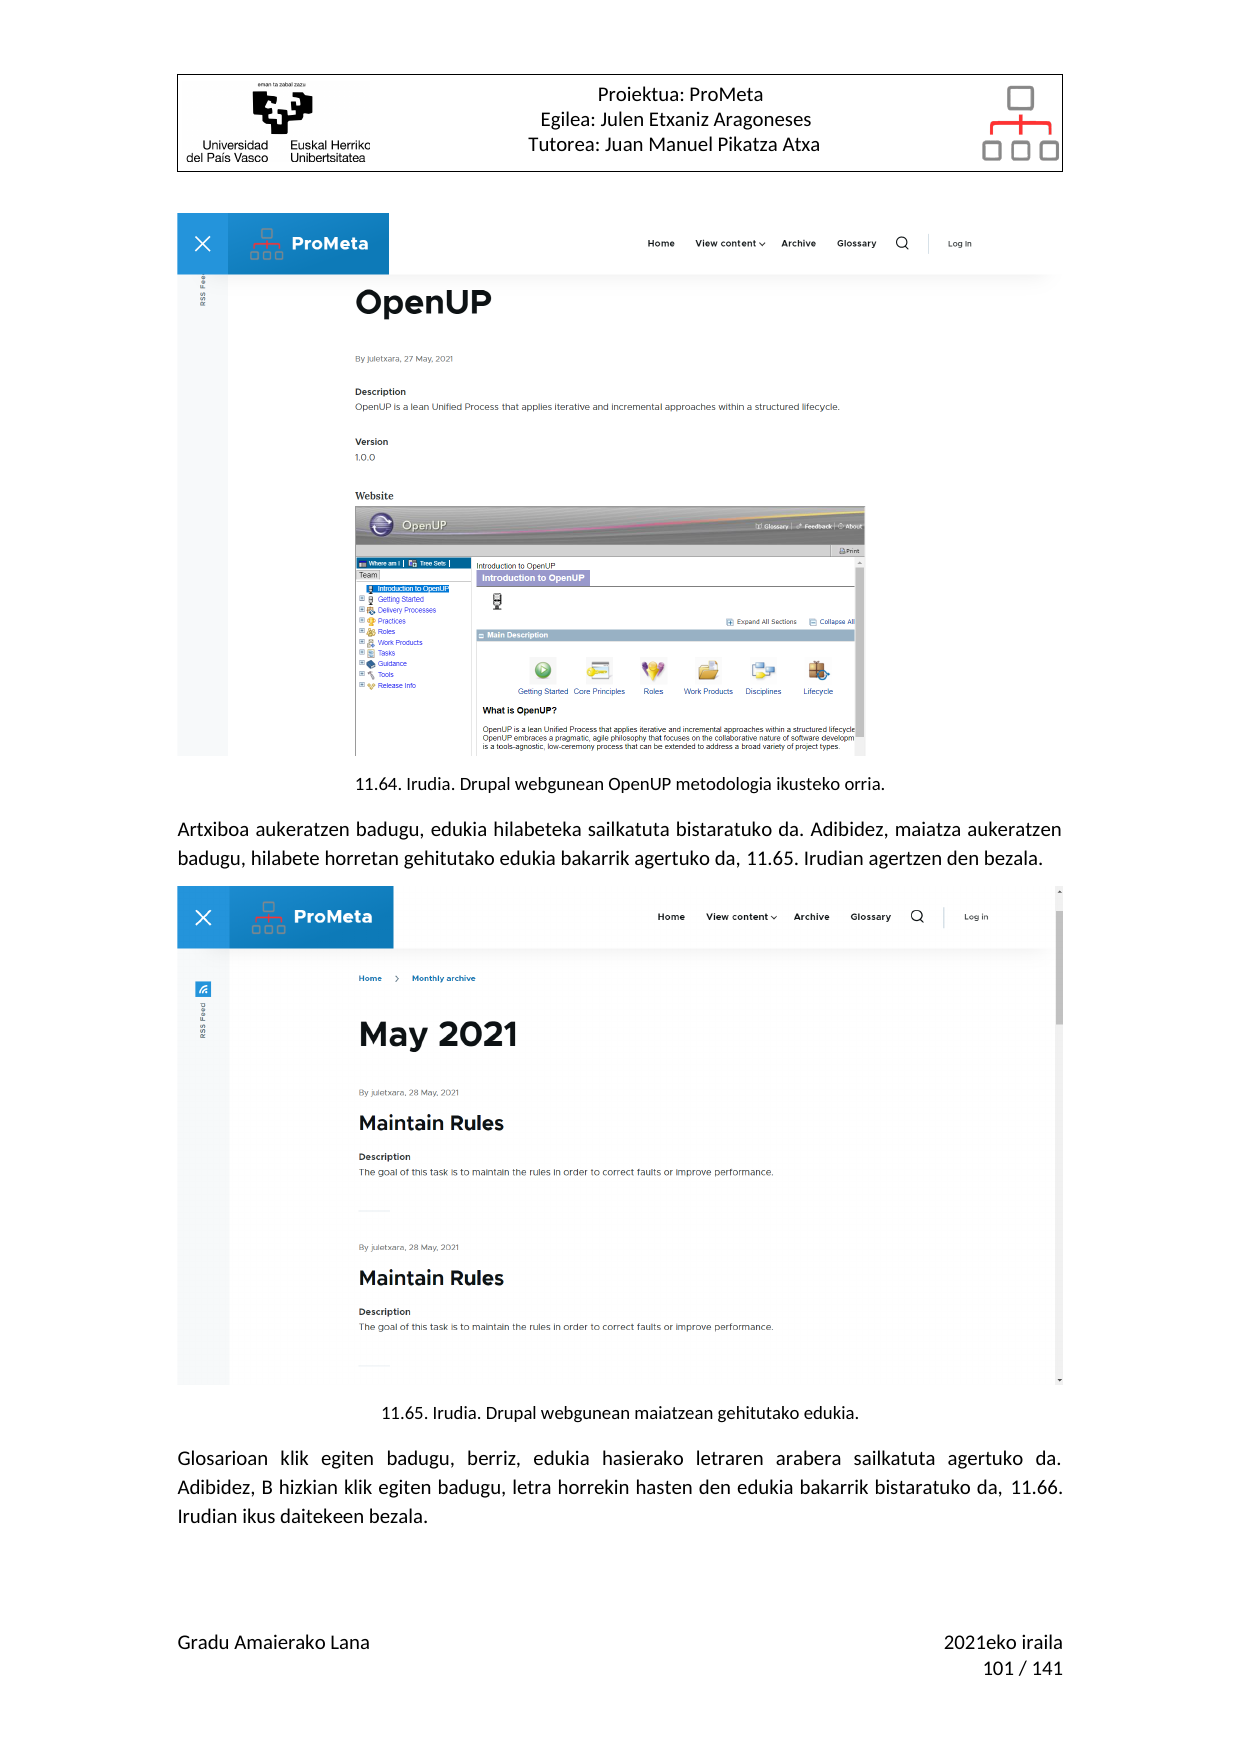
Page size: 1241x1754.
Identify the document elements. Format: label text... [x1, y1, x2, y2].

picture [978, 80, 1060, 162]
picture [177, 213, 1063, 756]
picture [177, 886, 1063, 1385]
picture [182, 81, 370, 162]
